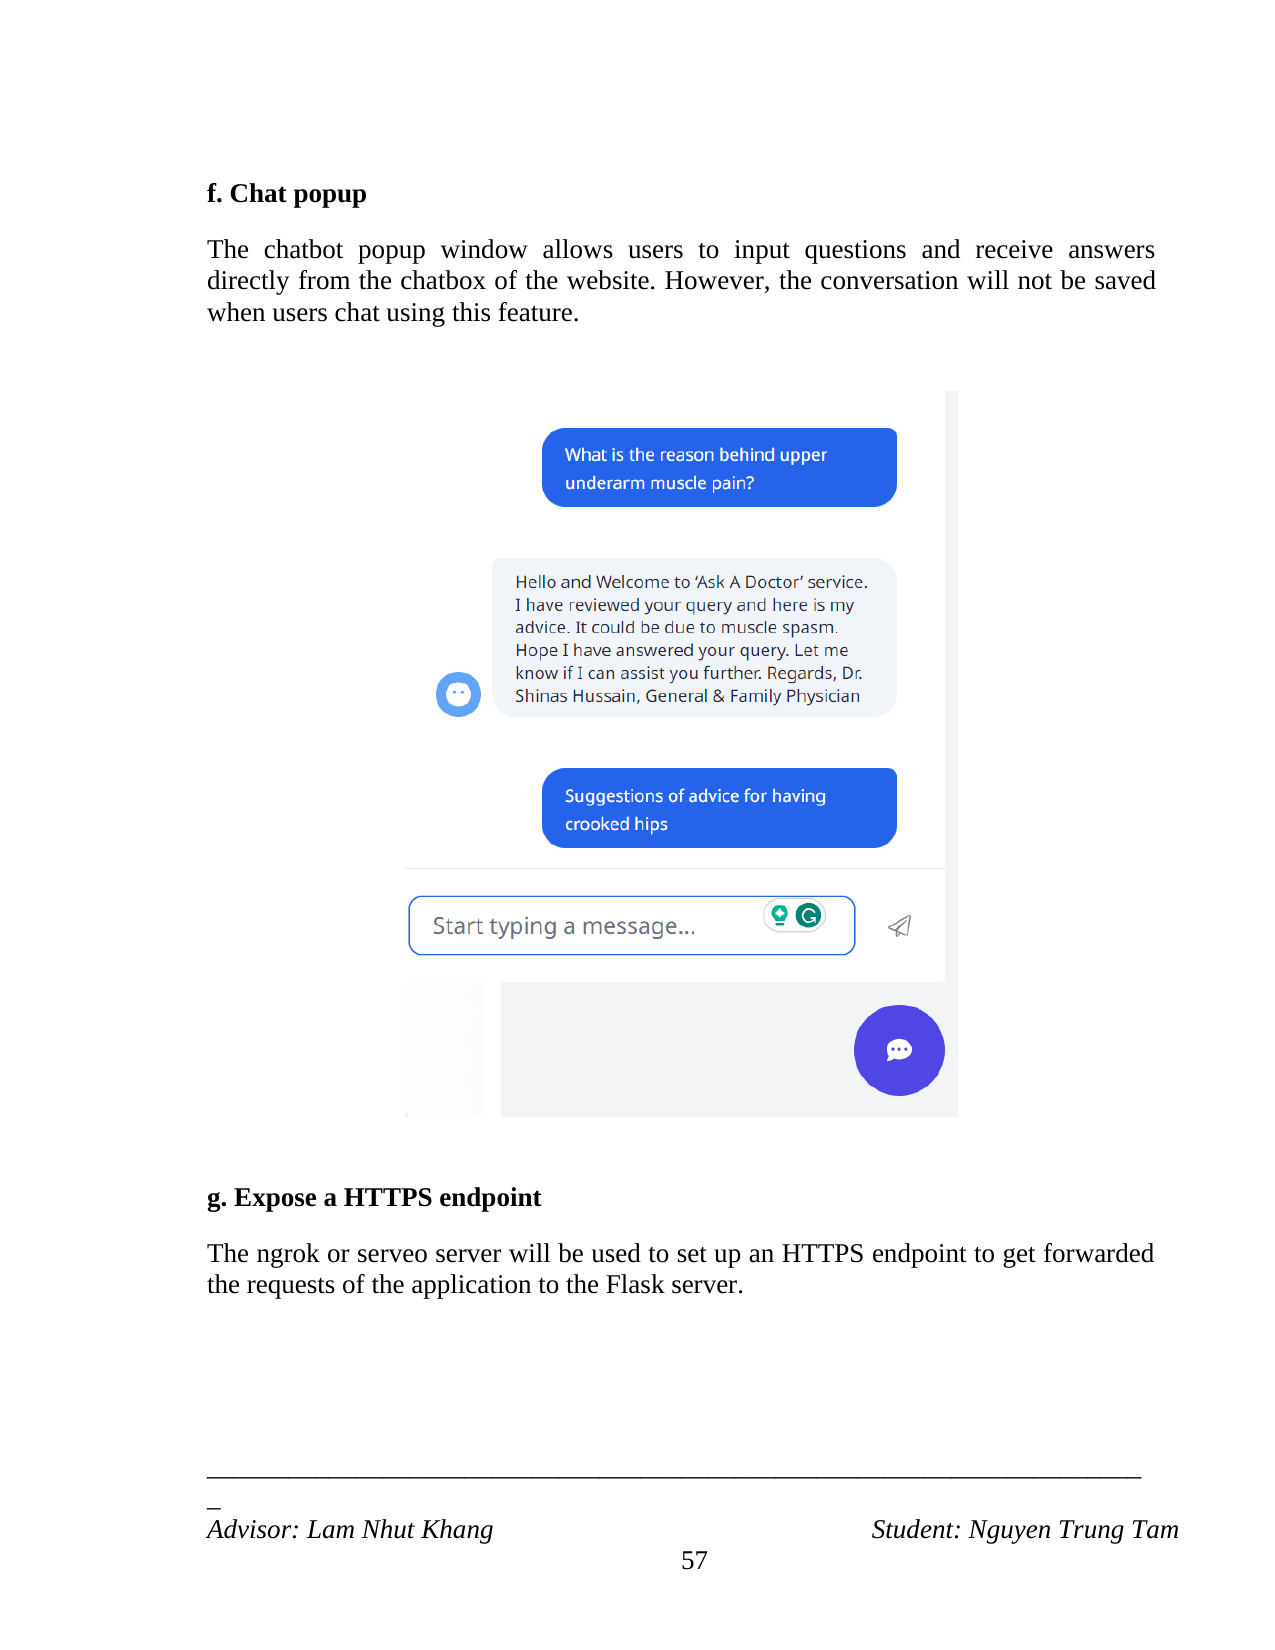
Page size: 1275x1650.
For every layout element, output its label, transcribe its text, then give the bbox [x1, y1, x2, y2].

text The chatbot popup window allows users to input questions and receive answers directly from the chatbox of the website. However, the conversation will not be saved when users chat using this feature. [207, 233, 1157, 327]
subtitle Chat popup [207, 177, 1157, 208]
text The ngrok or serveo server will be used to set up an HTTPS endpoint to get forwarded the requests of the application to the Flask server. [207, 1237, 1157, 1299]
subtitle Expose a HTTPS endpoint [207, 1181, 1157, 1212]
picture [405, 391, 959, 1117]
